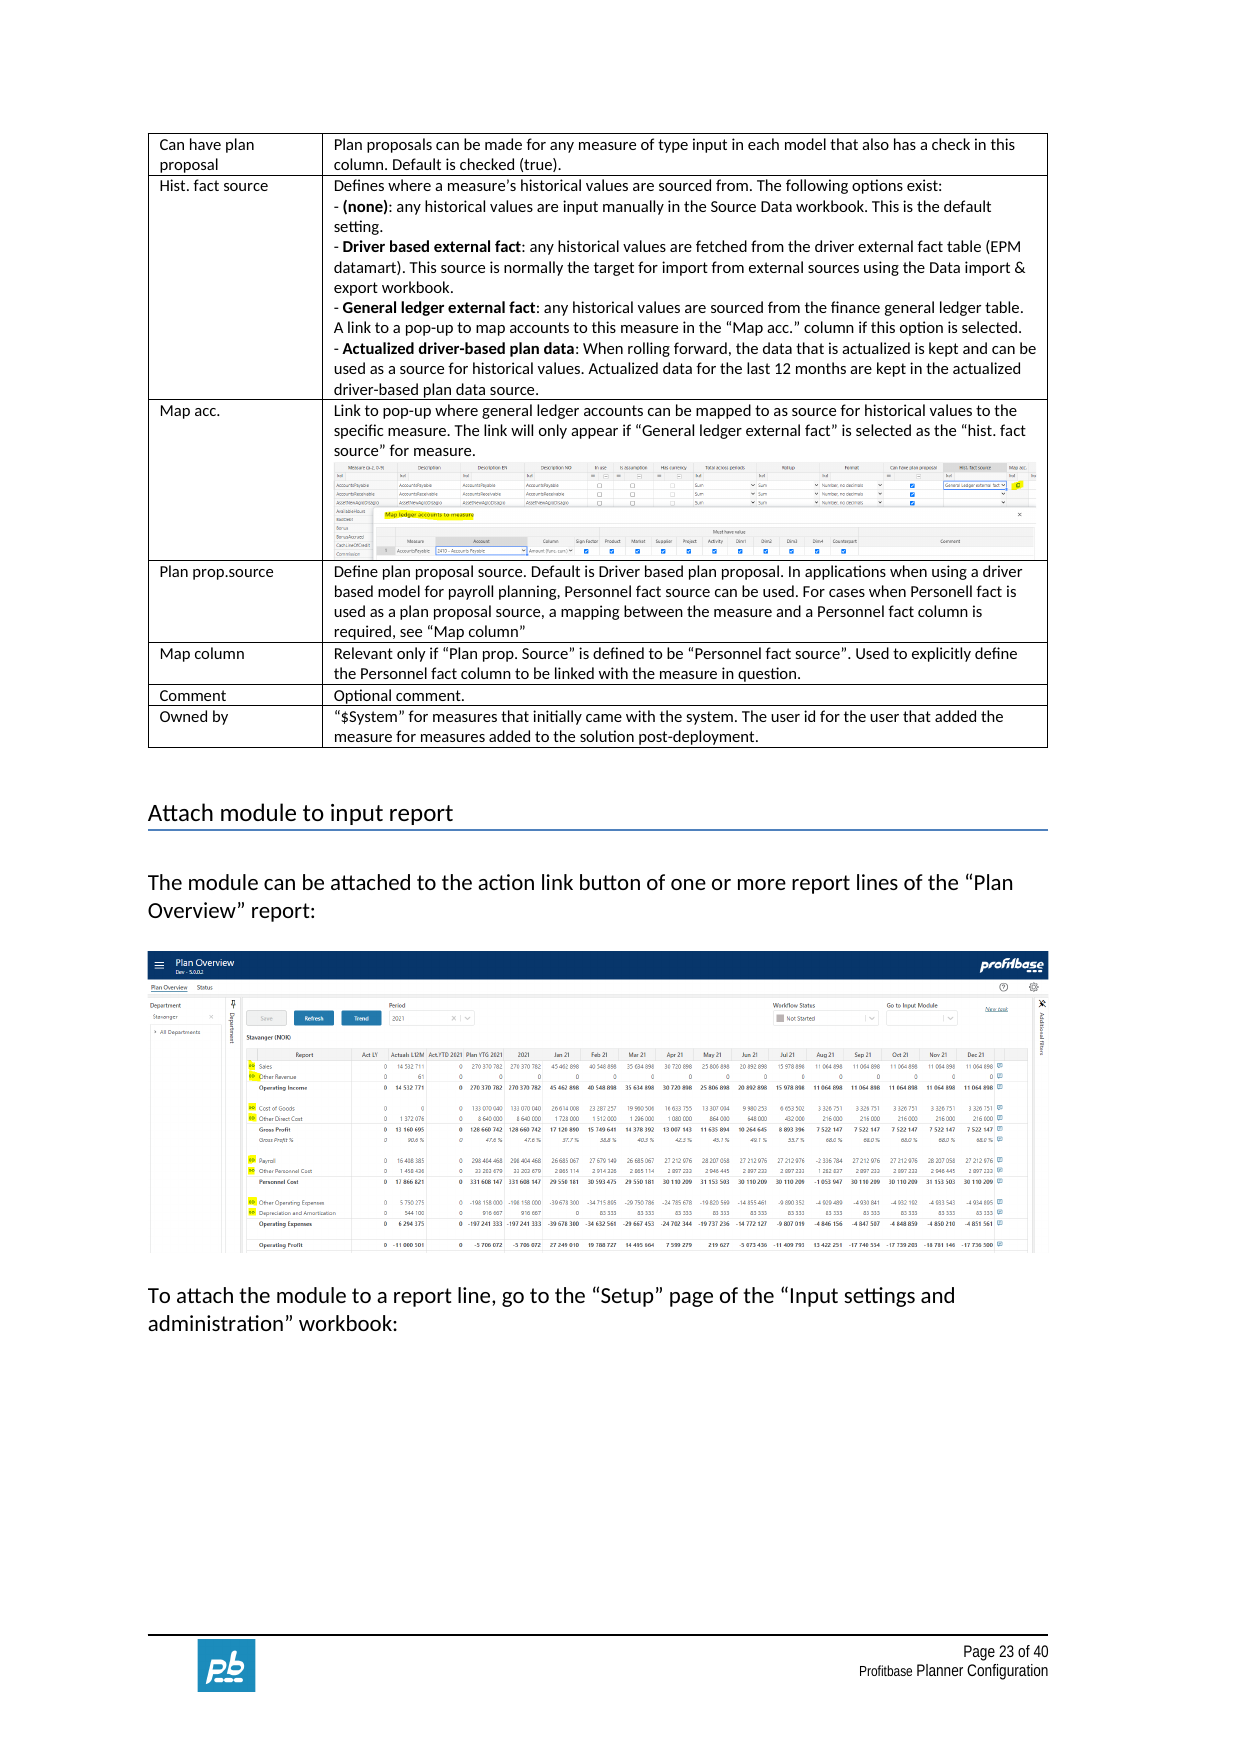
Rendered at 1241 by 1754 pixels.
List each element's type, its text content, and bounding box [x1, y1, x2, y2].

table_cell “$System” for measures that initially came with the system. The user id for the user that added the measure for measures added to the solution post-deployment. [323, 706, 1047, 747]
table_cell Relevant only if “Plan prop. Source” is defined to be “Personnel fact source”. Used to explicitly define the Personnel fact column to be linked with the measure in question. [323, 643, 1047, 684]
text The module can be attached to the action link button of one or more report lines of the “Plan Overview” report: [148, 868, 1048, 924]
table_cell Defines where a measure’s historical values are sourced from. The following options exist: - (none): any historical values are input manually in the Source Data workbook. This is the default setting. - Driver based external fact: any historical values are fetched from the driver external fact table (EPM datamart). This source is normally the target for import from external sources using the Data import & export workbook. - General ledger external fact: any historical values are sourced from the finance general ledger table. A link to a pop-up to map accounts to this measure in the “Map acc.” column if this option is selected. - Actualized driver-based plan data: When rolling forward, the data that is actualized is kept and can be used as a source for historical values. Actualized data for the last 12 months are kept in the actualized driver-based plan data source. [323, 176, 1047, 399]
table_cell Owned by [149, 706, 322, 747]
subtitle Attach module to input report [148, 797, 1048, 829]
picture [147, 951, 1049, 1253]
table_cell Map acc. [149, 400, 322, 560]
picture [333, 461, 1037, 560]
table_cell Link to pop-up where general ledger accounts can be mapped to as source for historical values to the specific measure. The link will only appear if “General ledger external fact” is selected as the “hist. fact source” for measure. [323, 400, 1047, 560]
text To attach the module to a report line, go to the “Setup” page of the “Input settings and administration” workbook: [148, 1281, 1048, 1337]
table_cell Optional comment. [323, 685, 1047, 705]
table_cell Plan prop.source [149, 561, 322, 642]
table_cell Define plan proposal source. Default is Driver based plan proposal. In applications when using a driver based model for payroll planning, Personnel fact source can be used. For cases when Personell fact is used as a plan proposal source, a mapping between the measure and a Personnel fact column is required, see “Map column” [323, 561, 1047, 642]
table_cell Comment [149, 685, 322, 705]
table_cell Map column [149, 643, 322, 684]
table_cell Can have plan proposal [149, 134, 322, 174]
table_cell Plan proposals can be made for any measure of type input in each model that also has a check in this column. Default is checked (true). [323, 134, 1047, 174]
table_cell Hist. fact source [149, 176, 322, 399]
picture [197, 1639, 256, 1692]
